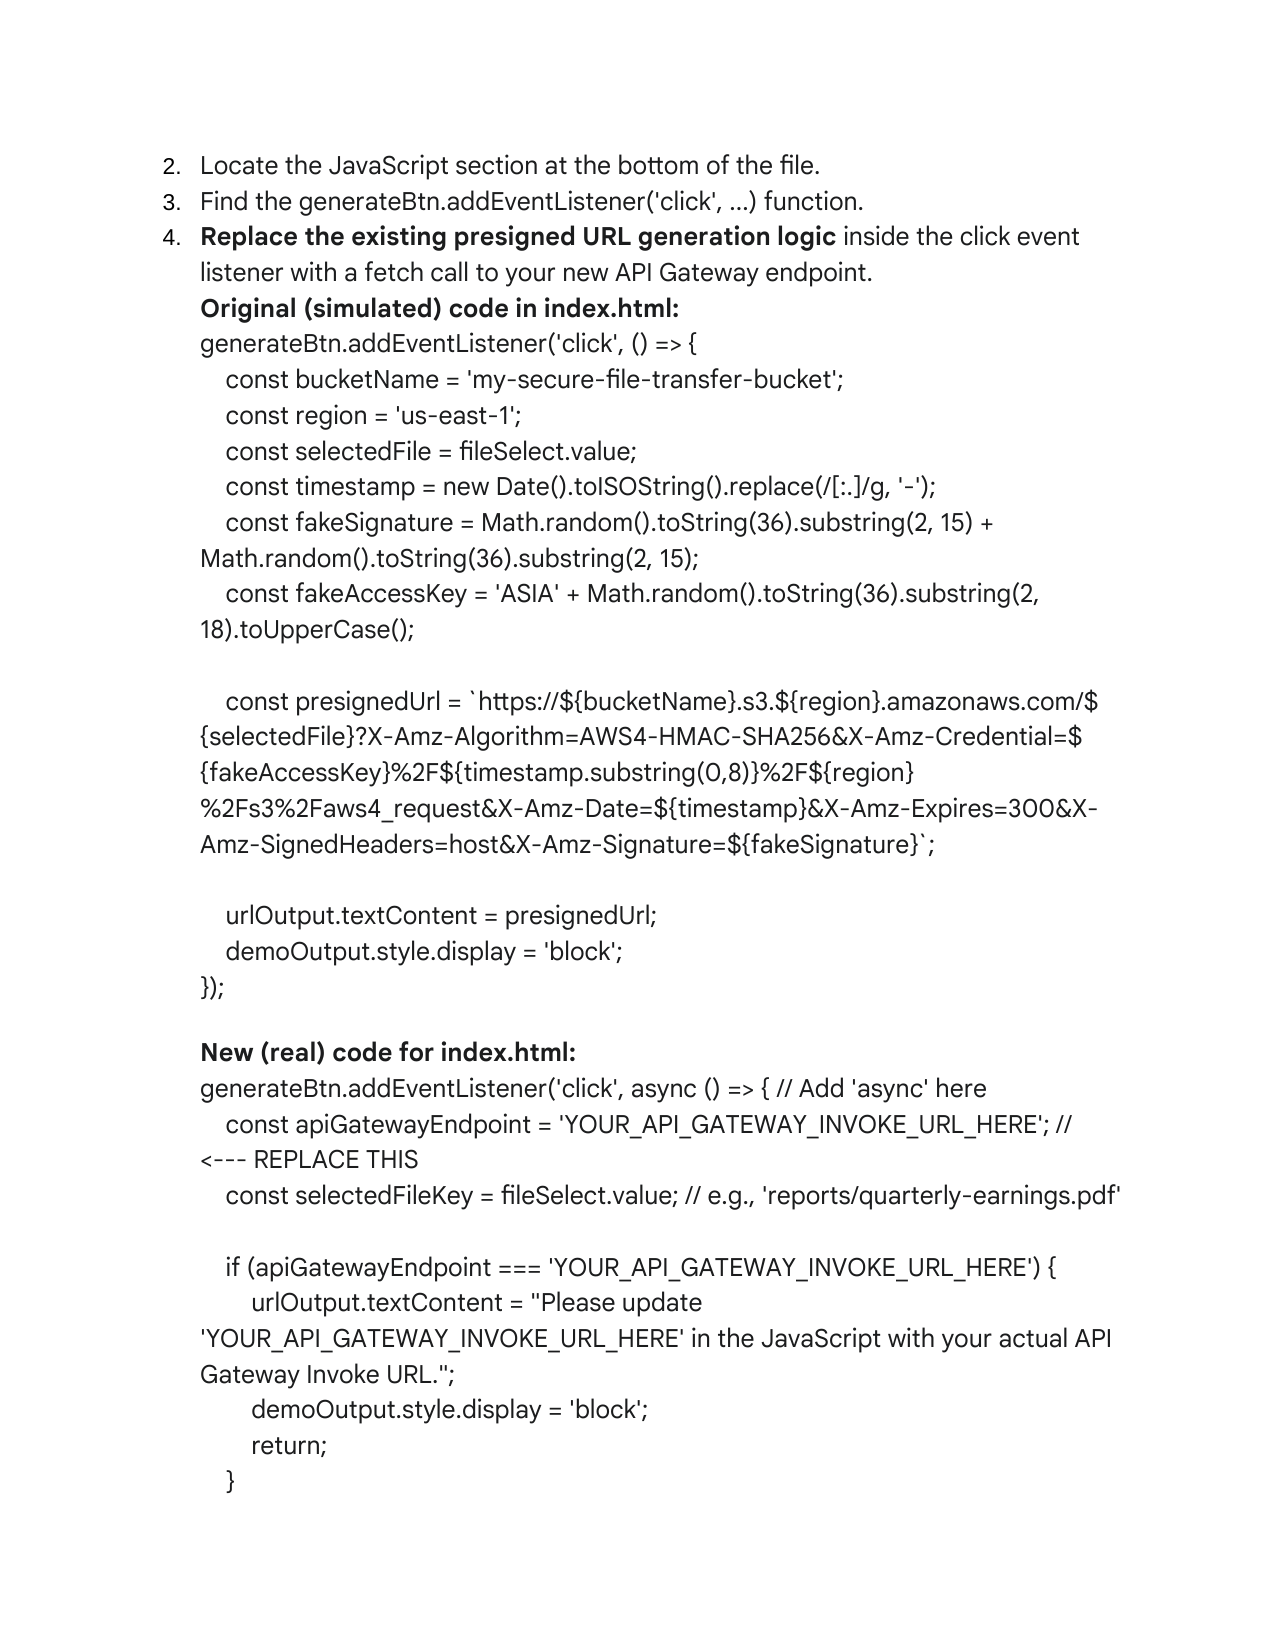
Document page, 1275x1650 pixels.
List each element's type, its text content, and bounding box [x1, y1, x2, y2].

list Find the generateBtn.addEventListener('click', ...) function. [162, 186, 1125, 217]
list Locate the JavaScript section at the bottom of the file. [162, 150, 1125, 181]
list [162, 221, 1125, 1498]
